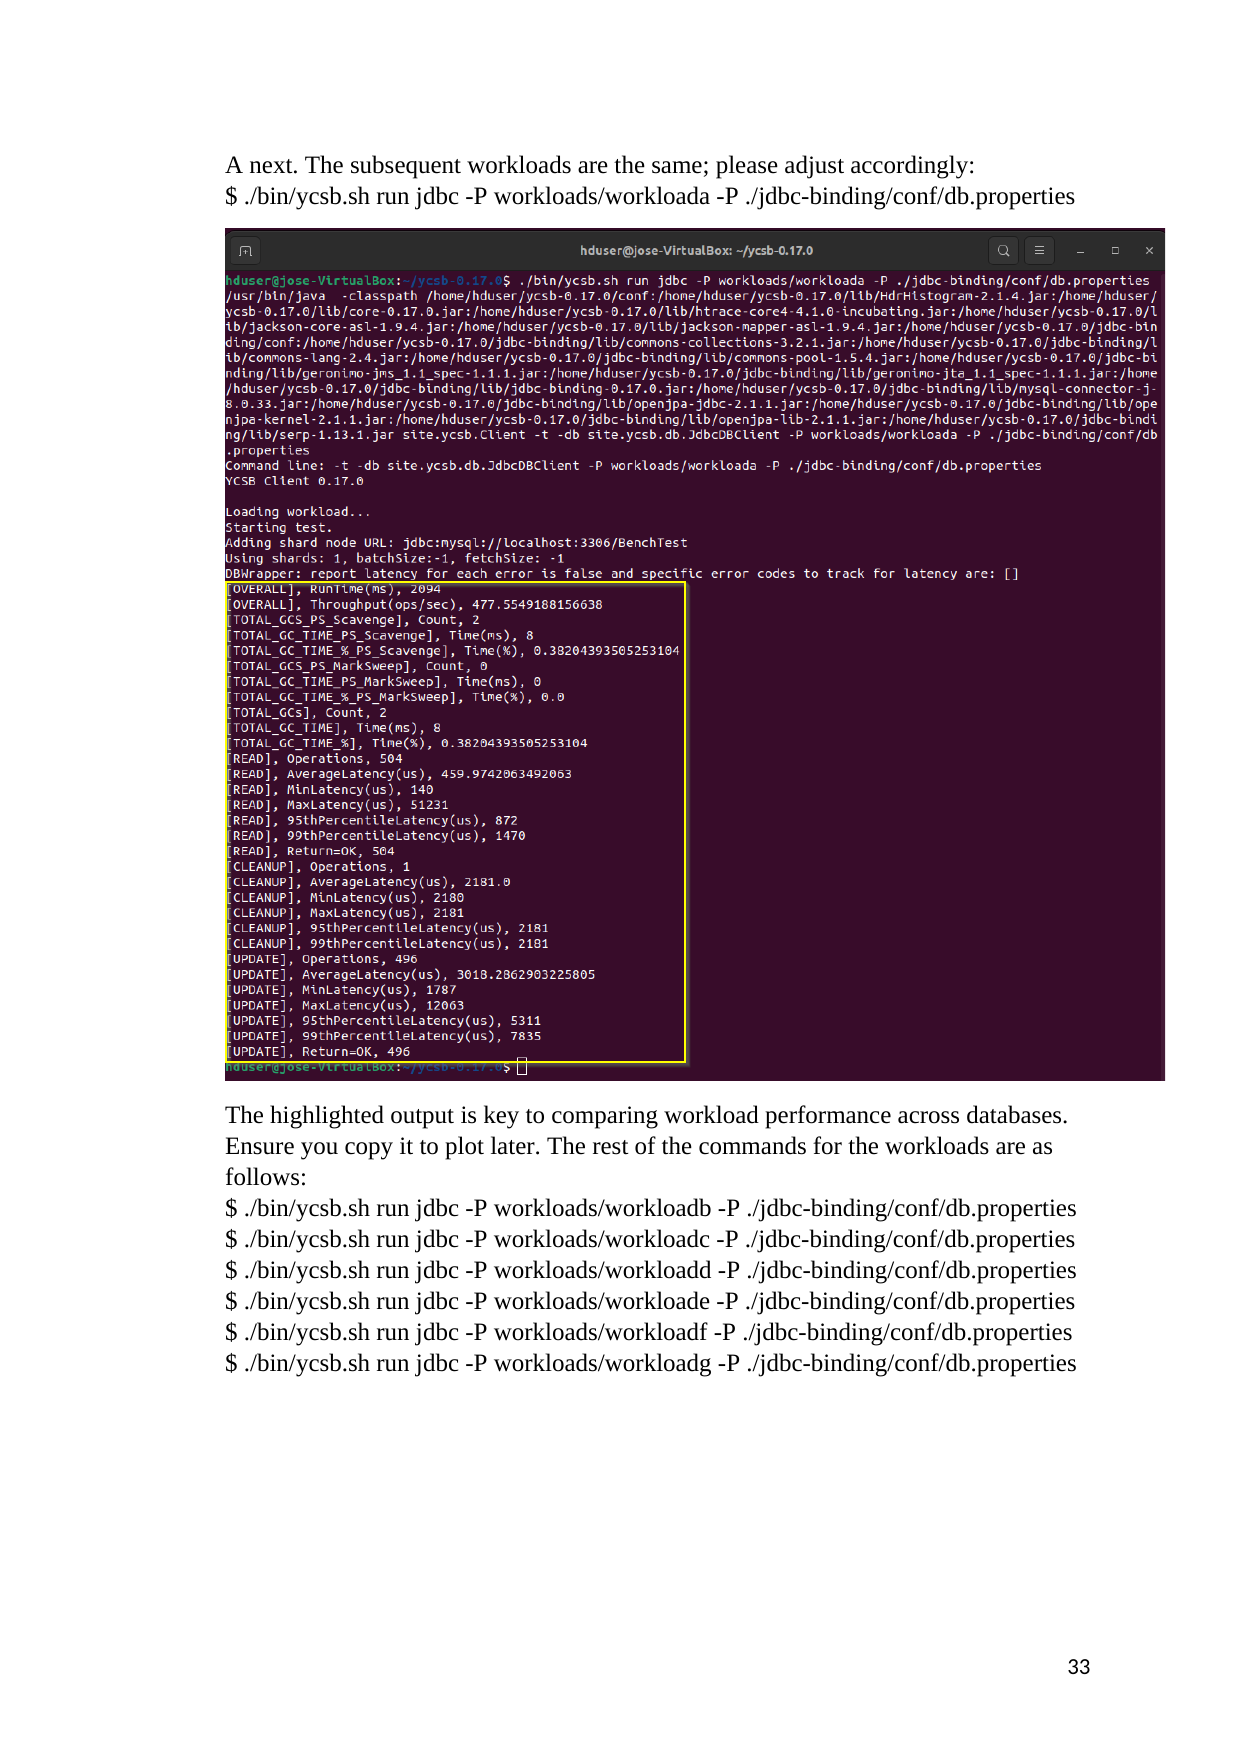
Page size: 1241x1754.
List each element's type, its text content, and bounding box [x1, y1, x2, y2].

text The highlighted output is key to comparing workload performance across databases. Ensure you copy it to plot later. The rest of the commands for the workloads are as follows: $ ./bin/ycsb.sh run jdbc -P workloads/workloadb -P ./jdbc-binding/conf/db.properties $ ./bin/ycsb.sh run jdbc -P workloads/workloadc -P ./jdbc-binding/conf/db.properties $ ./bin/ycsb.sh run jdbc -P workloads/workloadd -P ./jdbc-binding/conf/db.properties $ ./bin/ycsb.sh run jdbc -P workloads/workloade -P ./jdbc-binding/conf/db.properties $ ./bin/ycsb.sh run jdbc -P workloads/workloadf -P ./jdbc-binding/conf/db.properties $ ./bin/ycsb.sh run jdbc -P workloads/workloadg -P ./jdbc-binding/conf/db.properties [225, 1100, 1090, 1438]
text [225, 150, 1090, 210]
picture [225, 228, 1166, 1081]
